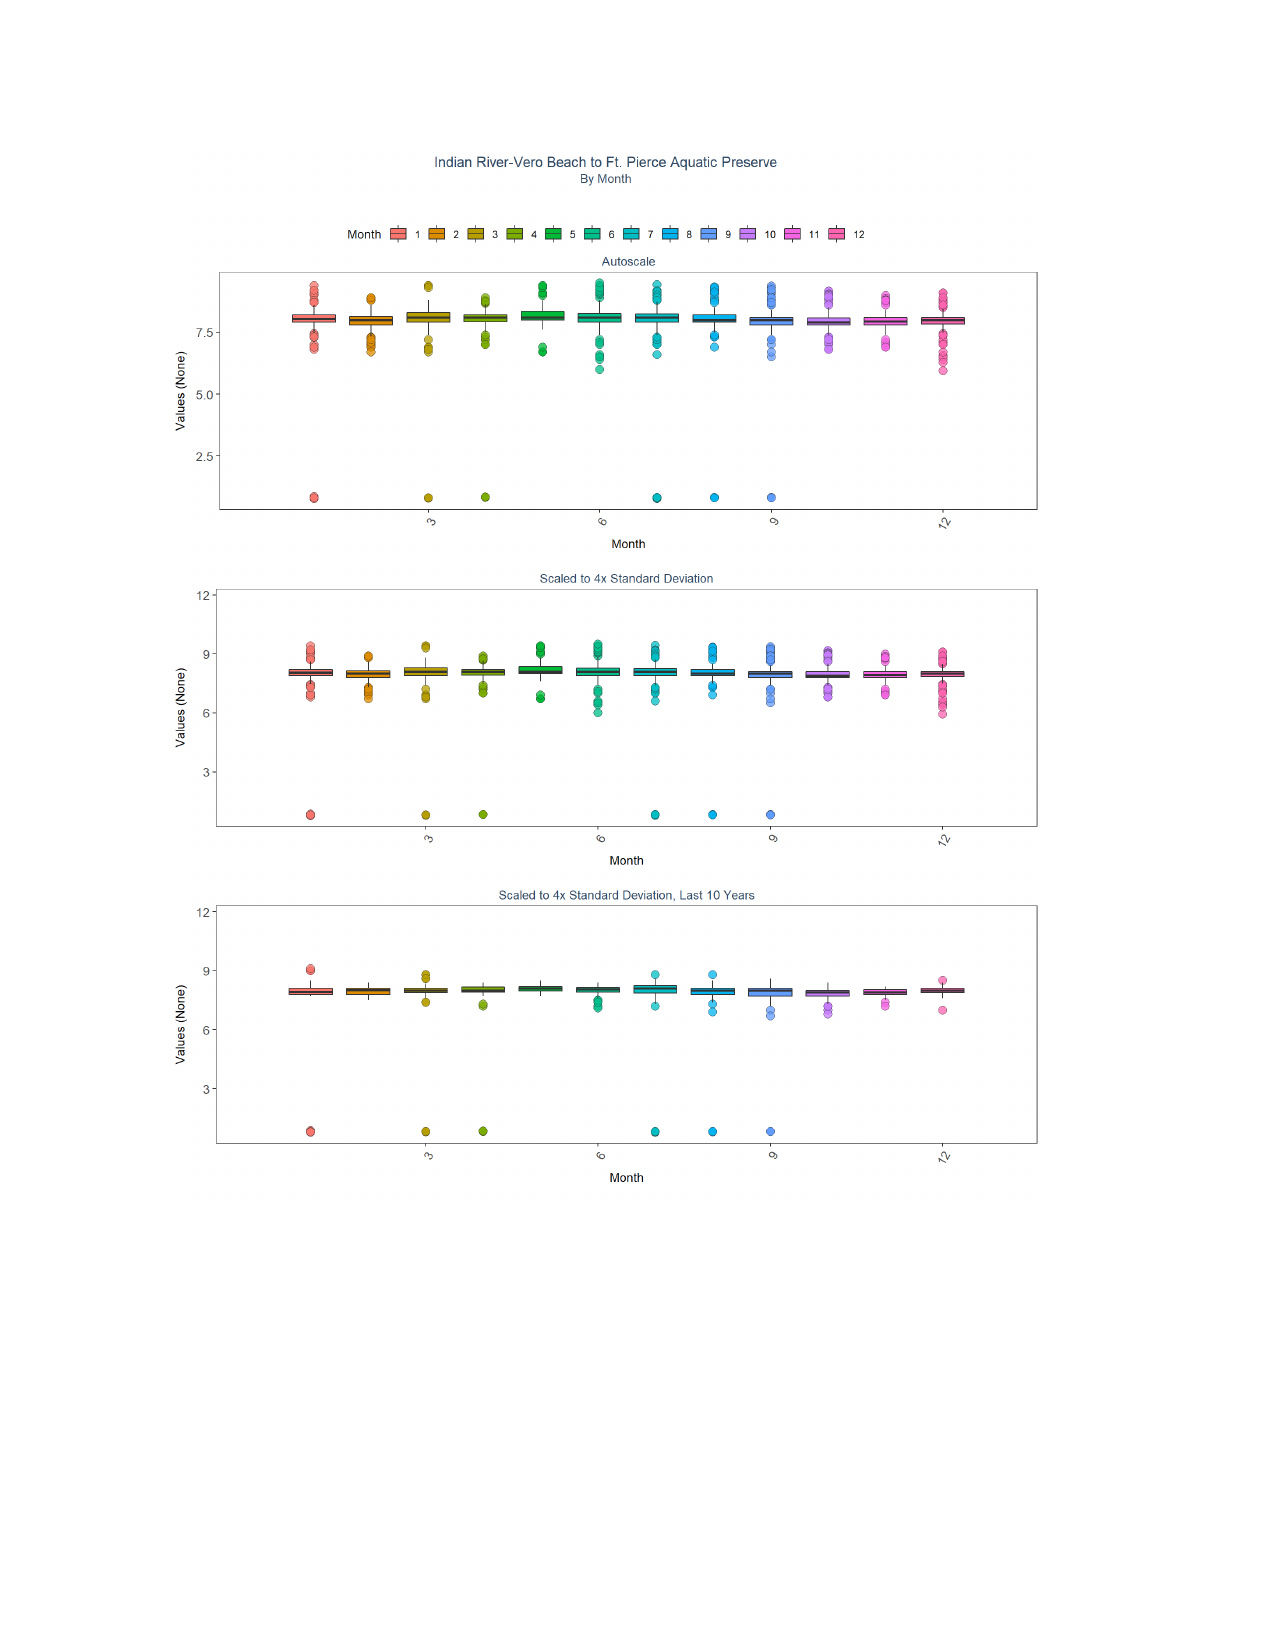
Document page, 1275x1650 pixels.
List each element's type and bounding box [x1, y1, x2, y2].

picture [168, 150, 1044, 1200]
